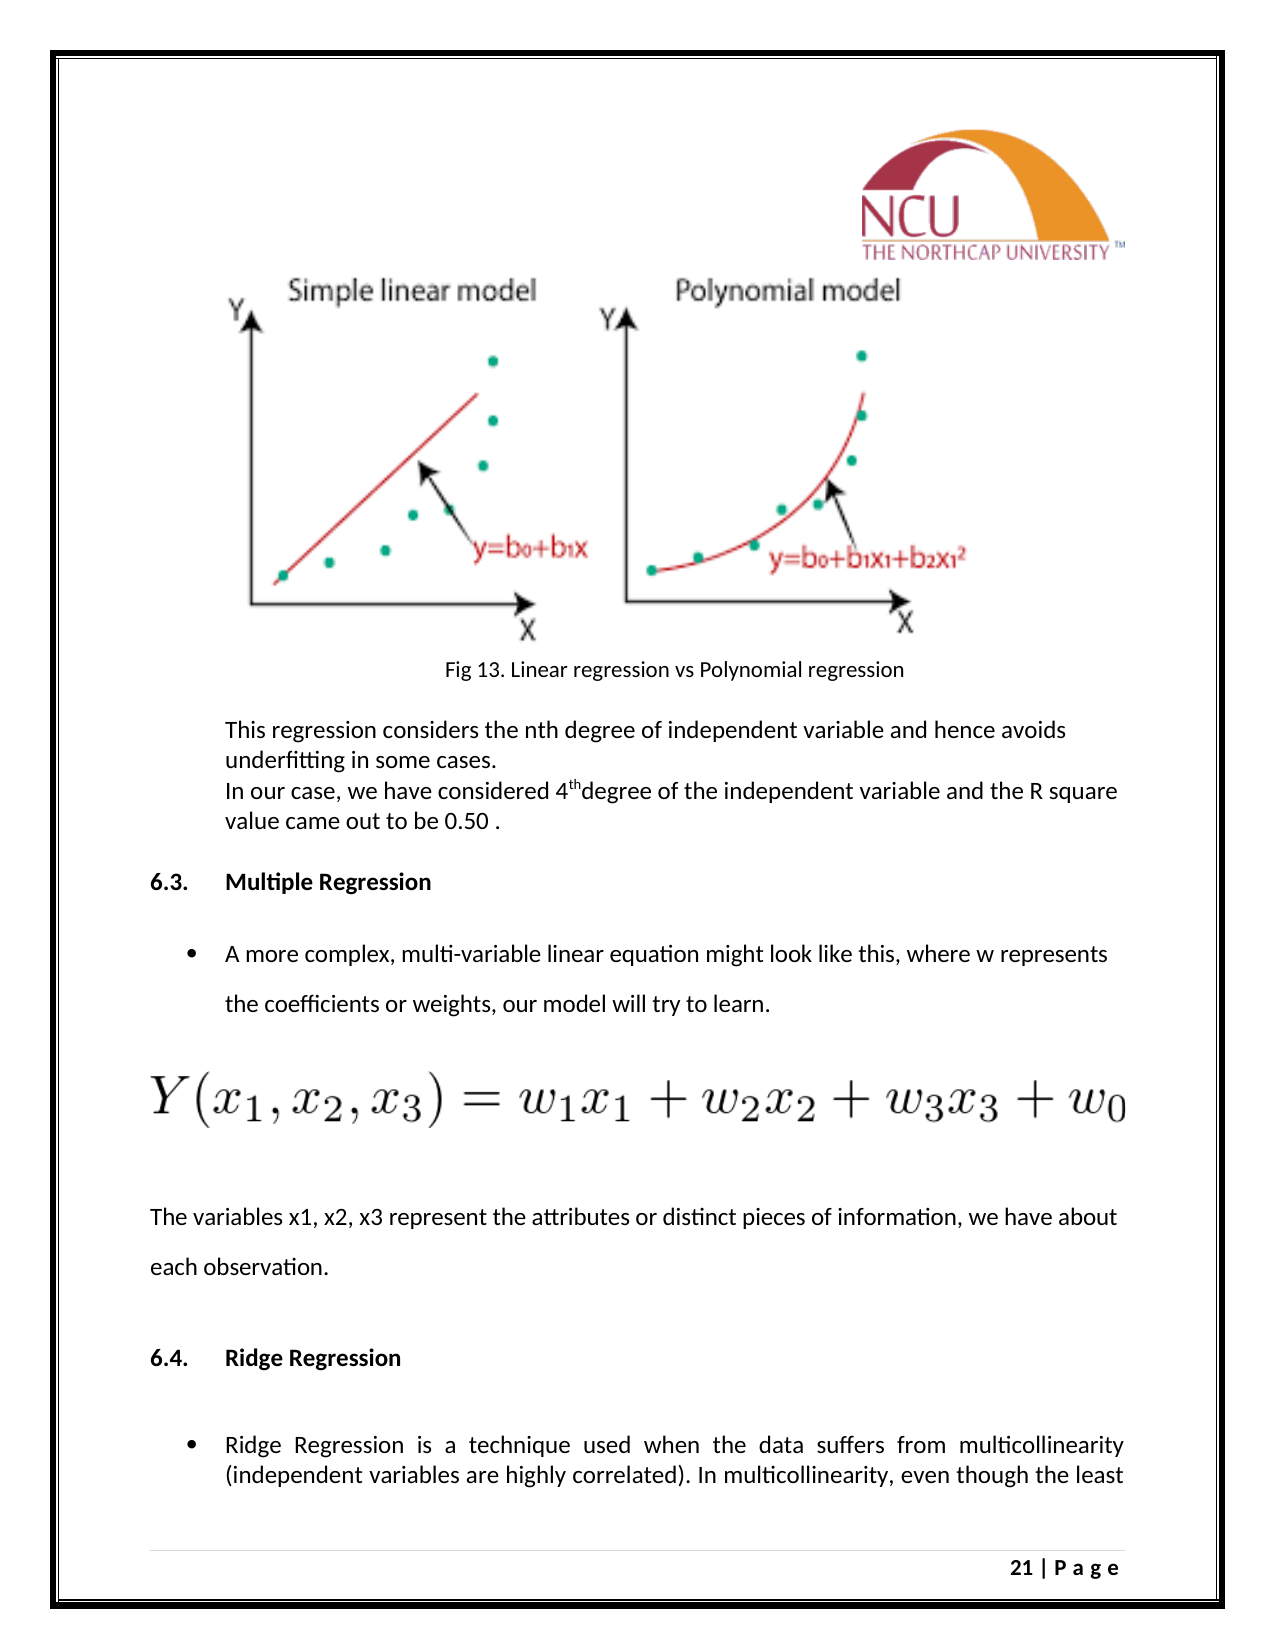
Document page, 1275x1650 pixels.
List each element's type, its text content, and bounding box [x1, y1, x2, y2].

picture [150, 1071, 1125, 1128]
list In our case, we have considered 4thdegree of the independent variable and the R square value came out to be 0.50 . [225, 775, 1125, 836]
list A more complex, multi-variable linear equation might look like this, where w represents the coefficients or weights, our model will try to learn. [187, 918, 1125, 1018]
list Multiple Regression [150, 866, 1125, 897]
list Ridge Regression [150, 1342, 1125, 1373]
list Fig 13. Linear regression vs Polynomial regression [225, 655, 1125, 683]
list This regression considers the nth degree of independent variable and hence avoids underfitting in some cases. [225, 714, 1125, 775]
picture [225, 129, 1125, 656]
text The variables x1, x2, x3 represent the attributes or distinct pieces of information, we have about each observation. [150, 1181, 1125, 1281]
